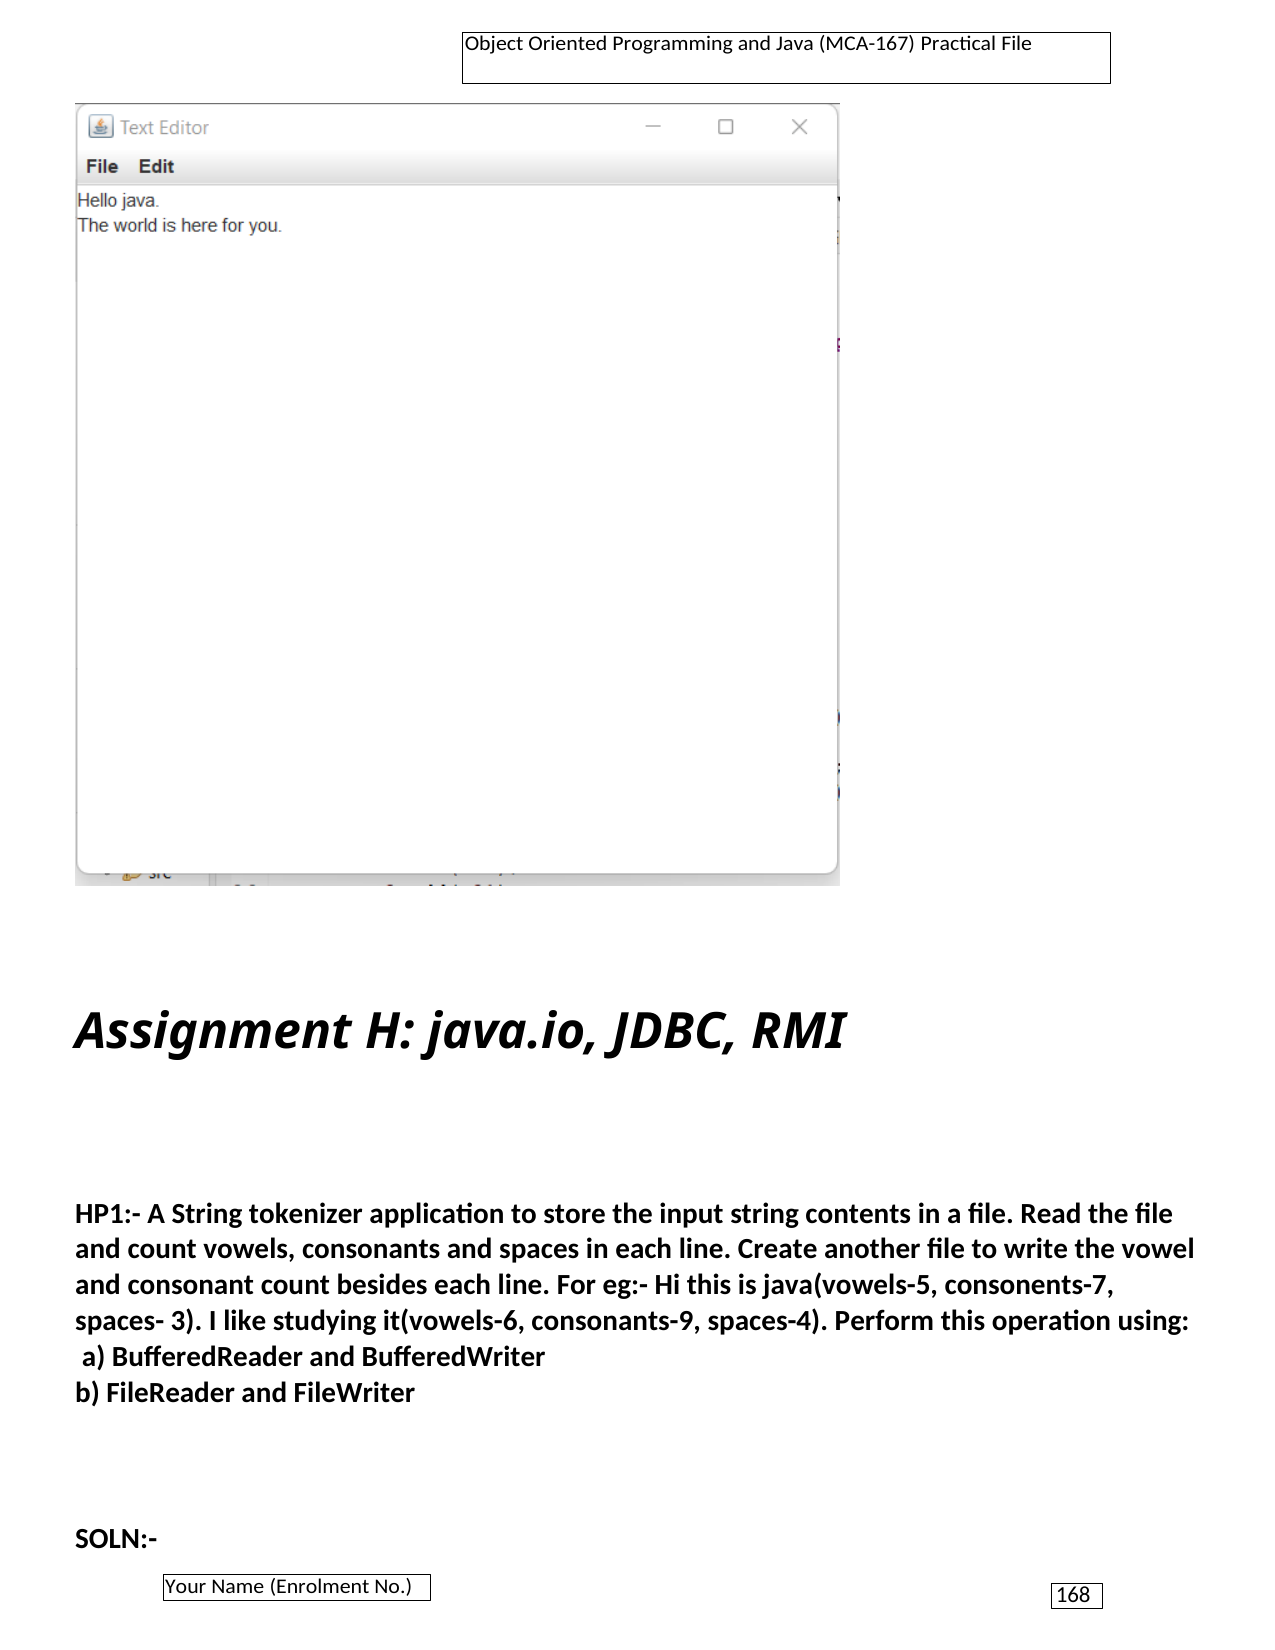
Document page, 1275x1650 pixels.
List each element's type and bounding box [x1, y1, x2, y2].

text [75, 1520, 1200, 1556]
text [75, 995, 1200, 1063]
picture [75, 103, 840, 886]
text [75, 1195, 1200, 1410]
